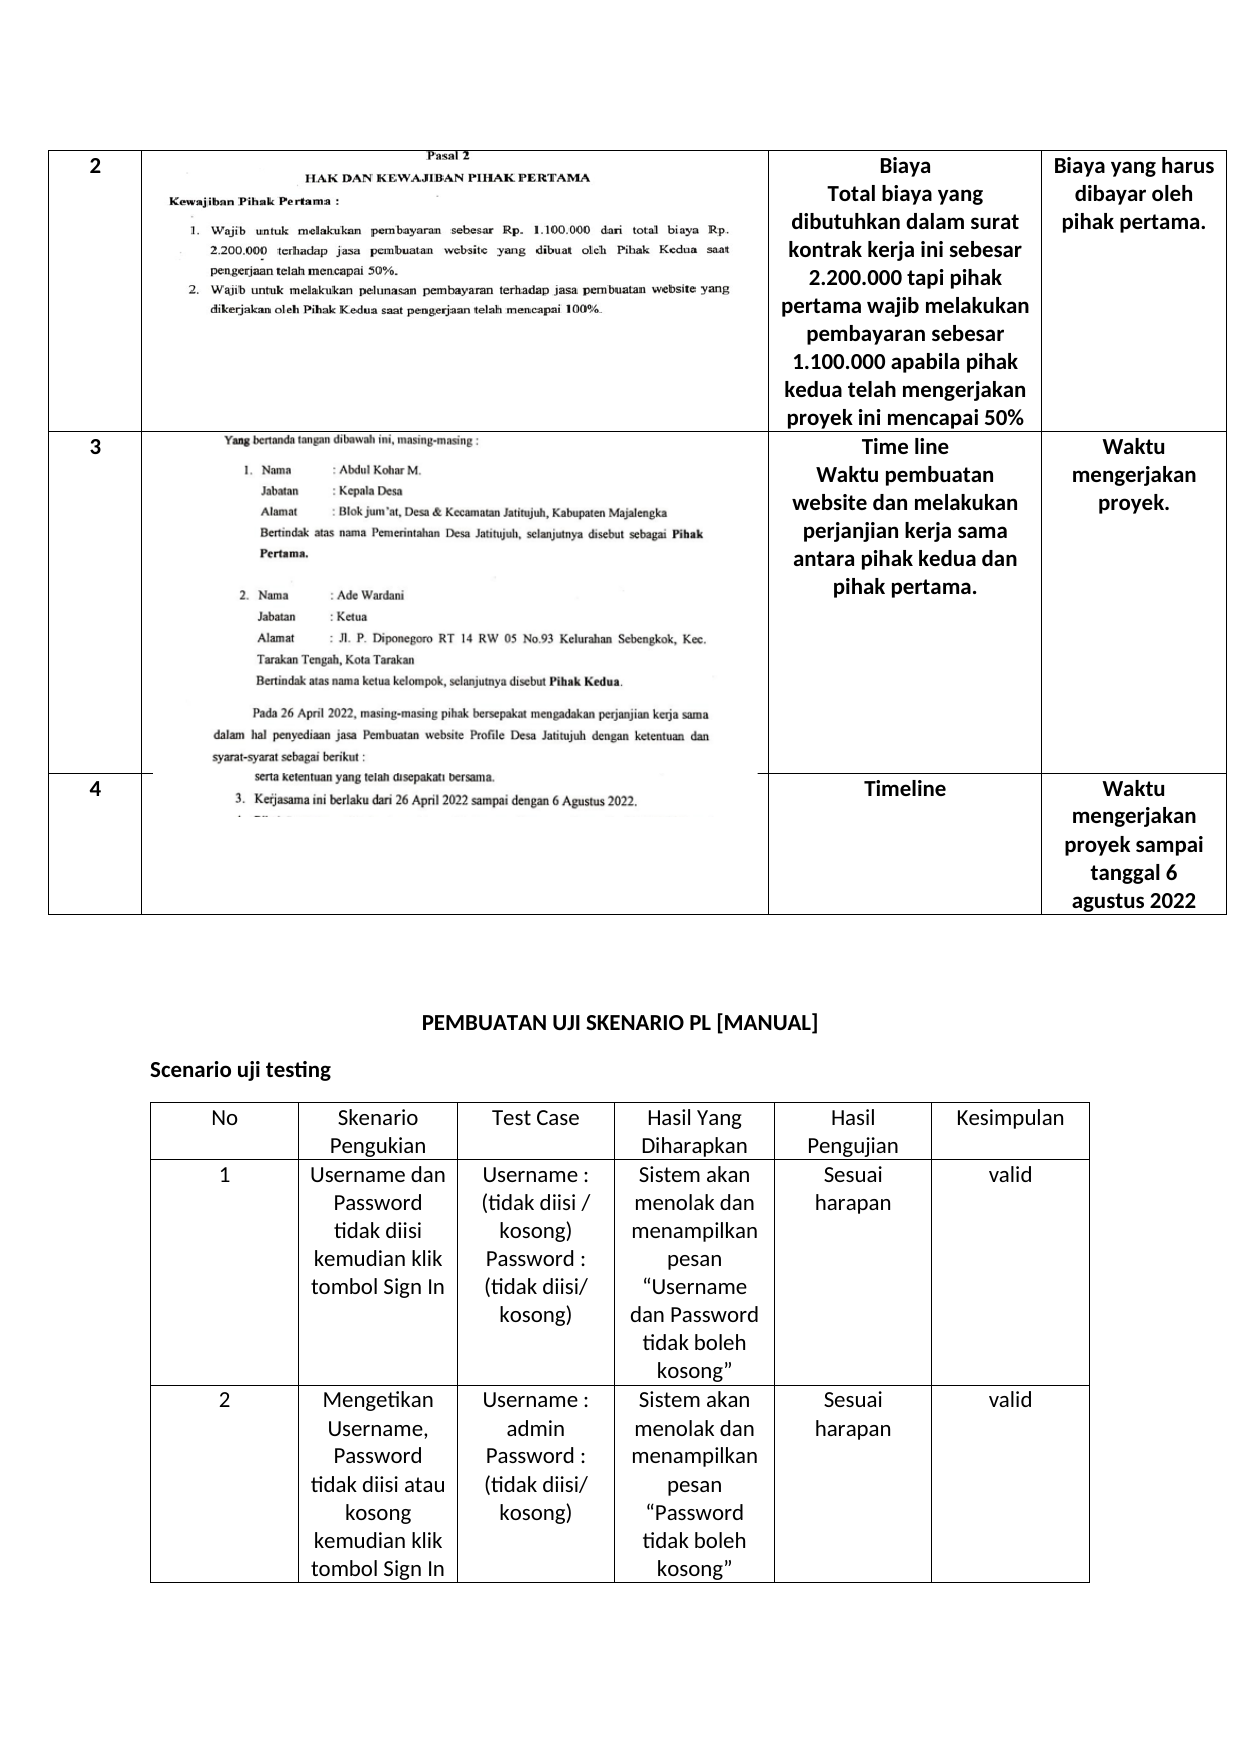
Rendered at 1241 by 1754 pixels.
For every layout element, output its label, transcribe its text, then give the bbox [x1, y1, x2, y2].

table_cell 1 [151, 1160, 298, 1384]
table_header Hasil Yang Diharapkan [615, 1103, 774, 1159]
table_cell Mengetikan Username, Password tidak diisi atau kosong kemudian klik tombol Sign In [299, 1386, 457, 1582]
table_cell 4 [49, 774, 141, 914]
table_cell Sistem akan menolak dan menampilkan pesan “Username dan Password tidak boleh kosong” [615, 1160, 774, 1384]
table_cell Biaya yang harus dibayar oleh pihak pertama. [1042, 151, 1226, 431]
table_cell 2 [49, 151, 141, 431]
text PEMBUATAN UJI SKENARIO PL [MANUAL] [150, 1008, 1090, 1037]
table_cell [142, 774, 768, 914]
table_cell 2 [151, 1386, 298, 1582]
picture [153, 432, 758, 817]
table_cell Username dan Password tidak diisi kemudian klik tombol Sign In [299, 1160, 457, 1384]
table_cell Username : admin Password : (tidak diisi/ kosong) [458, 1386, 614, 1582]
table_header Skenario Pengukian [299, 1103, 457, 1159]
table_cell valid [932, 1386, 1089, 1582]
table_cell Timeline [769, 774, 1041, 914]
table_cell Waktu mengerjakan proyek sampai tanggal 6 agustus 2022 [1042, 774, 1226, 914]
table_cell Biaya Total biaya yang dibutuhkan dalam surat kontrak kerja ini sebesar 2.200.000 tapi pihak pertama wajib melakukan pembayaran sebesar 1.100.000 apabila pihak kedua telah mengerjakan proyek ini mencapai 50% [769, 151, 1041, 431]
table_header Hasil Pengujian [775, 1103, 931, 1159]
table_cell Username : (tidak diisi / kosong) Password : (tidak diisi/ kosong) [458, 1160, 614, 1384]
table_cell Sesuai harapan [775, 1160, 931, 1384]
text Scenario uji testing [150, 1055, 1090, 1083]
table_cell Time line Waktu pembuatan website dan melakukan perjanjian kerja sama antara pihak kedua dan pihak pertama. [769, 432, 1041, 773]
table_cell Sesuai harapan [775, 1386, 931, 1582]
table_cell [142, 432, 153, 773]
table_cell Sistem akan menolak dan menampilkan pesan “Password tidak boleh kosong” [615, 1386, 774, 1582]
table_cell [758, 432, 768, 773]
table_cell Waktu mengerjakan proyek. [1042, 432, 1226, 773]
table_header Kesimpulan [932, 1103, 1089, 1159]
picture [153, 151, 758, 322]
table_cell valid [932, 1160, 1089, 1384]
table_cell 3 [49, 432, 141, 773]
table_header No [151, 1103, 298, 1159]
table_cell [142, 151, 768, 431]
table_header Test Case [458, 1103, 614, 1159]
